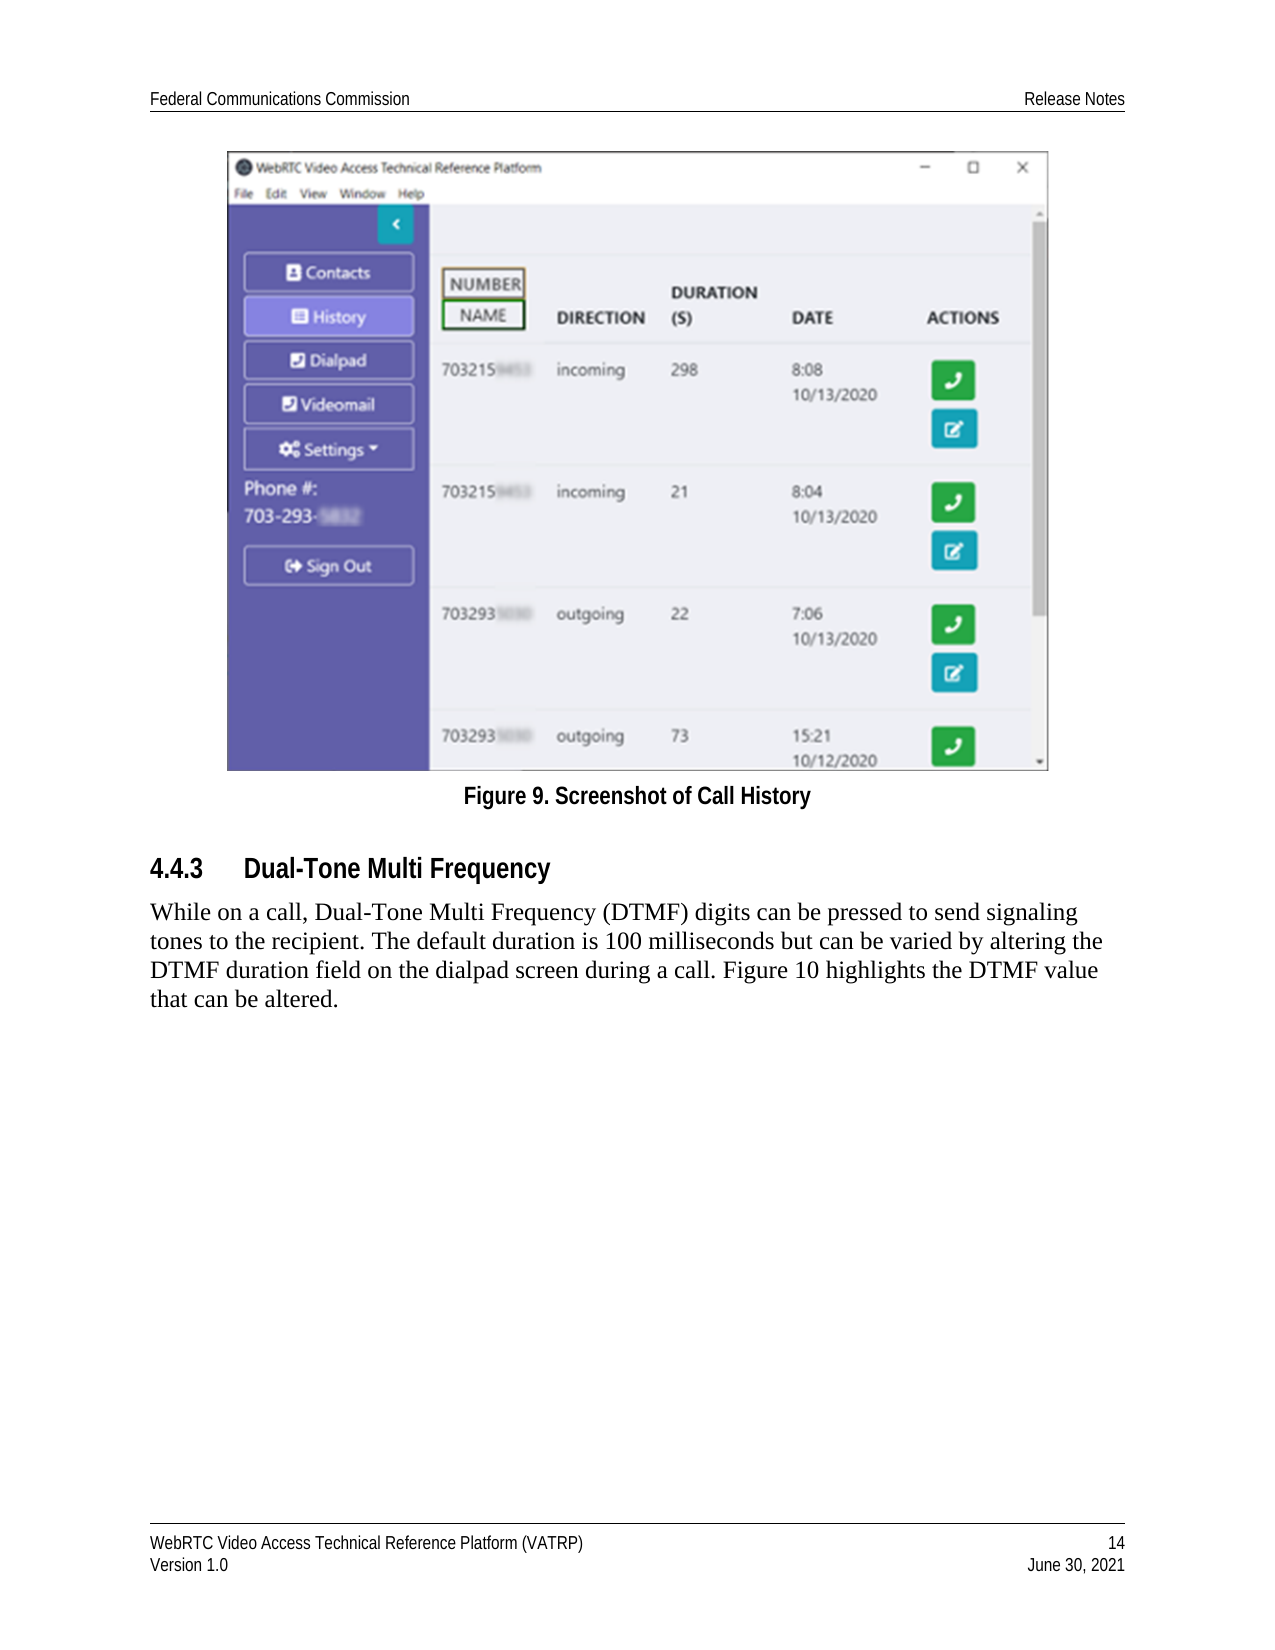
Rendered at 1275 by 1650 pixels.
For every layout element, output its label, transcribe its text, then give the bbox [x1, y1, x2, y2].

text While on a call, Dual-Tone Multi Frequency (DTMF) digits can be pressed to send signaling tones to the recipient. The default duration is 100 milliseconds but can be varied by altering the DTMF duration field on the dialpad screen during a call. Figure 10 highlights the DTMF value that can be altered. [150, 897, 1125, 1012]
subtitle Dual-Tone Multi Frequency [150, 852, 1125, 885]
text Figure 9. Screenshot of Call History [150, 781, 1125, 810]
